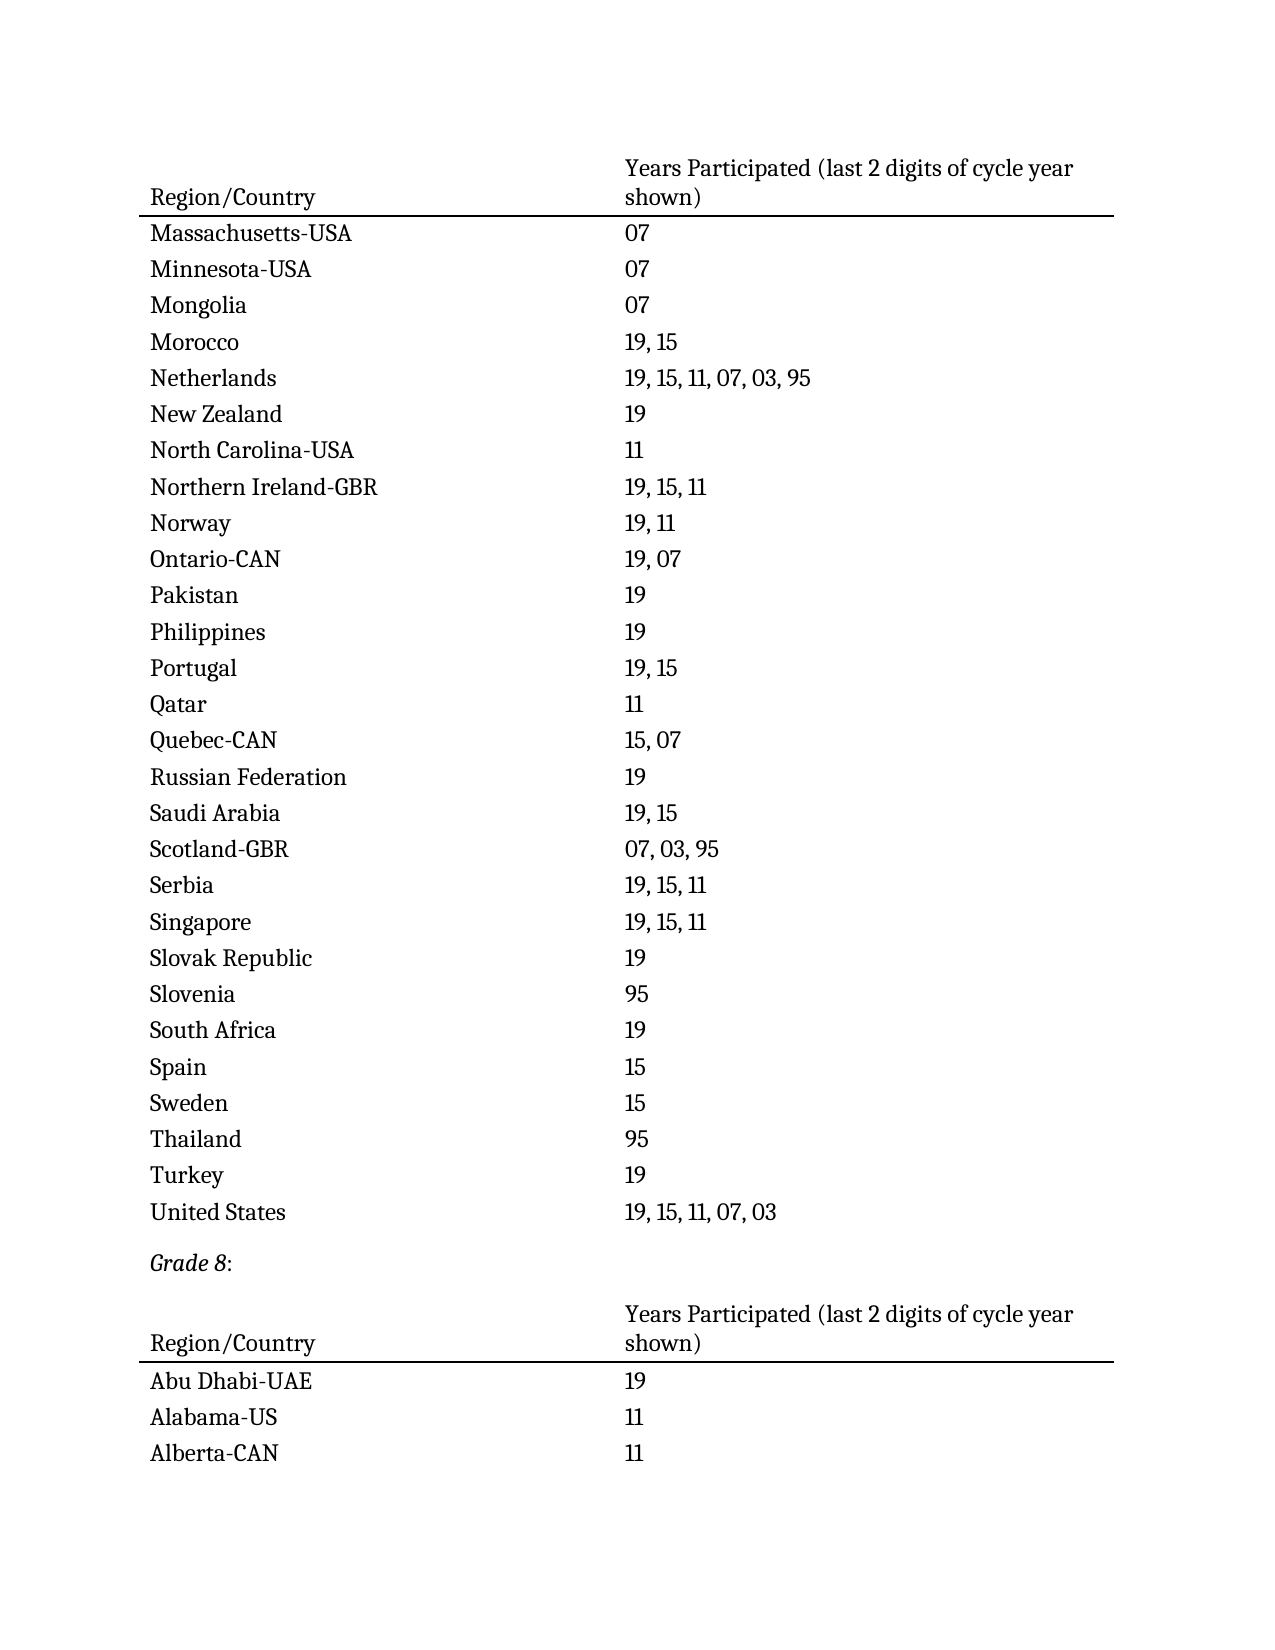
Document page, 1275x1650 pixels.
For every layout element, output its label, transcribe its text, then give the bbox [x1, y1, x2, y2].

table_cell 11 [614, 1435, 1114, 1472]
table_cell Slovenia [139, 976, 614, 1012]
table_cell Russian Federation [139, 759, 614, 795]
table_cell North Carolina-USA [139, 433, 614, 469]
table_cell 07 [614, 288, 1114, 324]
table_cell 19, 15, 11, 07, 03 [614, 1194, 1114, 1230]
table_cell Thailand [139, 1121, 614, 1157]
table_cell 07, 03, 95 [614, 831, 1114, 867]
table_cell 07 [614, 251, 1114, 287]
table_cell Alberta-CAN [139, 1435, 614, 1472]
table_cell Scotland-GBR [139, 831, 614, 867]
table_cell Qatar [139, 686, 614, 722]
table_cell 07 [614, 217, 1114, 251]
table_cell Serbia [139, 868, 614, 904]
table_cell 19, 07 [614, 541, 1114, 577]
table_cell Ontario-CAN [139, 541, 614, 577]
table_cell Mongolia [139, 288, 614, 324]
table_cell 19, 11 [614, 505, 1114, 541]
table_cell 15 [614, 1049, 1114, 1085]
table_cell 19 [614, 1013, 1114, 1049]
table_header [614, 1296, 1114, 1361]
table_cell Spain [139, 1049, 614, 1085]
table_cell New Zealand [139, 396, 614, 432]
table_cell 19, 15, 11 [614, 904, 1114, 940]
table_cell Minnesota-USA [139, 251, 614, 287]
table_cell 19, 15, 11 [614, 469, 1114, 505]
text Grade 8: [150, 1249, 1125, 1277]
table_cell 11 [614, 686, 1114, 722]
table_cell Slovak Republic [139, 940, 614, 976]
table_header Years Participated (last 2 digits of cycle year shown) [614, 150, 1114, 215]
table_cell 19, 15 [614, 795, 1114, 831]
table_cell Saudi Arabia [139, 795, 614, 831]
table_cell 19 [614, 940, 1114, 976]
table_cell 11 [614, 433, 1114, 469]
table_cell 95 [614, 1121, 1114, 1157]
table_cell Pakistan [139, 578, 614, 614]
table_cell Philippines [139, 614, 614, 650]
table_cell 19 [614, 578, 1114, 614]
table_cell 19 [614, 396, 1114, 432]
table_cell Massachusetts-USA [139, 217, 614, 251]
table_cell Turkey [139, 1158, 614, 1194]
table_header Region/Country [139, 1296, 614, 1361]
table_cell Alabama-US [139, 1399, 614, 1435]
table_cell 19, 15 [614, 324, 1114, 360]
table_cell 11 [614, 1399, 1114, 1435]
table_cell Morocco [139, 324, 614, 360]
table_cell 15 [614, 1085, 1114, 1121]
table_cell 19 [614, 614, 1114, 650]
table_cell Abu Dhabi-UAE [139, 1363, 614, 1399]
table_header Region/Country [139, 150, 614, 215]
table_cell 19, 15, 11, 07, 03, 95 [614, 360, 1114, 396]
table_cell 15, 07 [614, 723, 1114, 759]
table_cell Northern Ireland-GBR [139, 469, 614, 505]
table_cell Portugal [139, 650, 614, 686]
table_cell South Africa [139, 1013, 614, 1049]
table_cell 19 [614, 1363, 1114, 1399]
table_cell 95 [614, 976, 1114, 1012]
table_cell 19 [614, 759, 1114, 795]
table_cell Netherlands [139, 360, 614, 396]
table_cell Quebec-CAN [139, 723, 614, 759]
table_cell 19, 15, 11 [614, 868, 1114, 904]
table_cell Singapore [139, 904, 614, 940]
table_cell 19 [614, 1158, 1114, 1194]
table_cell Sweden [139, 1085, 614, 1121]
table_cell 19, 15 [614, 650, 1114, 686]
table_cell Norway [139, 505, 614, 541]
table_cell United States [139, 1194, 614, 1230]
